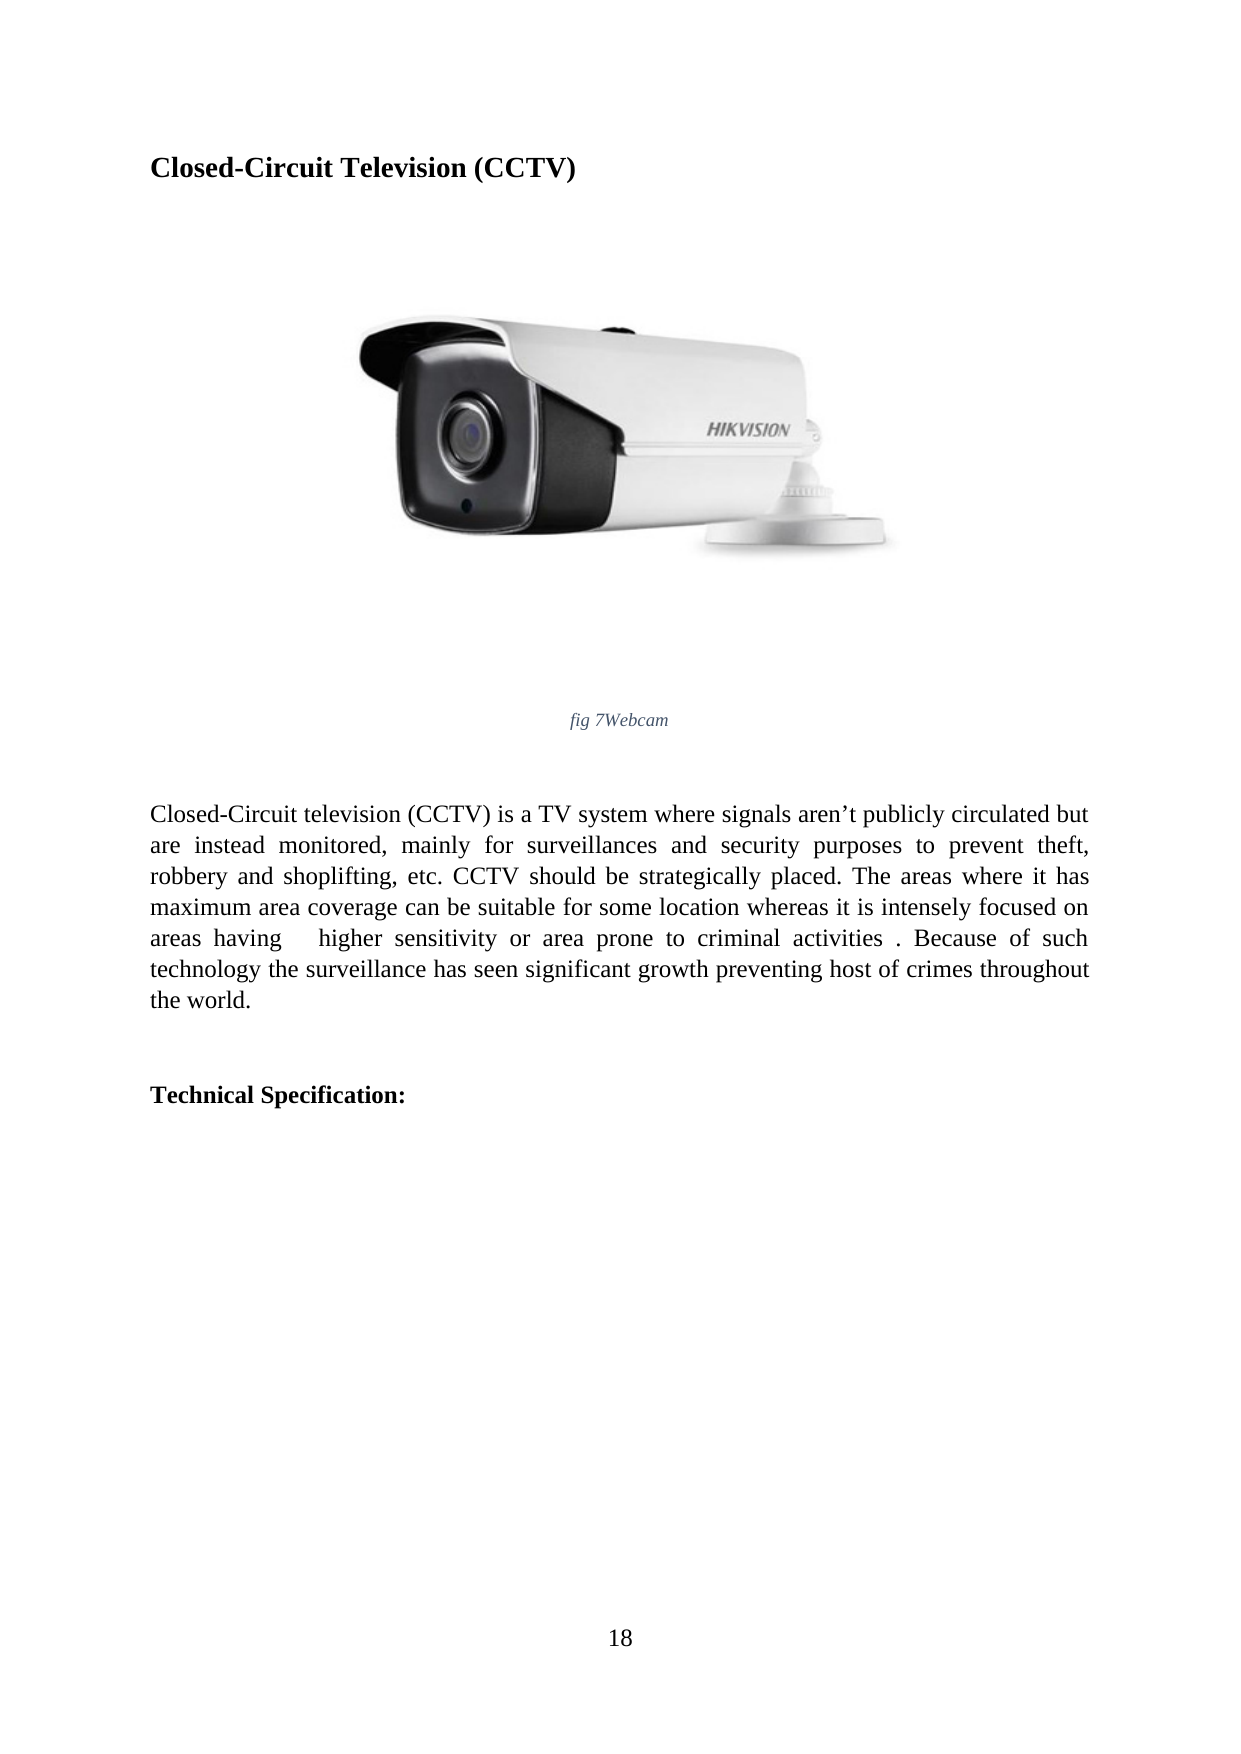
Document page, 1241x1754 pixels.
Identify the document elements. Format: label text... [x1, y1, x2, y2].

text Technical Specification: [150, 1080, 1090, 1109]
subtitle Closed-Circuit Television (CCTV) [150, 150, 1090, 183]
picture [319, 186, 921, 690]
text Closed-Circuit television (CCTV) is a TV system where signals aren’t publicly circulated but are instead monitored, mainly for surveillances and security purposes to prevent theft, robbery and shoplifting, etc. CCTV should be strategically placed. The areas where it has maximum area coverage can be suitable for some location whereas it is intensely focused on areas having higher sensitivity or area prone to criminal activities . Because of such technology the surveillance has seen significant growth preventing host of crimes throughout the world. [150, 799, 1090, 1014]
